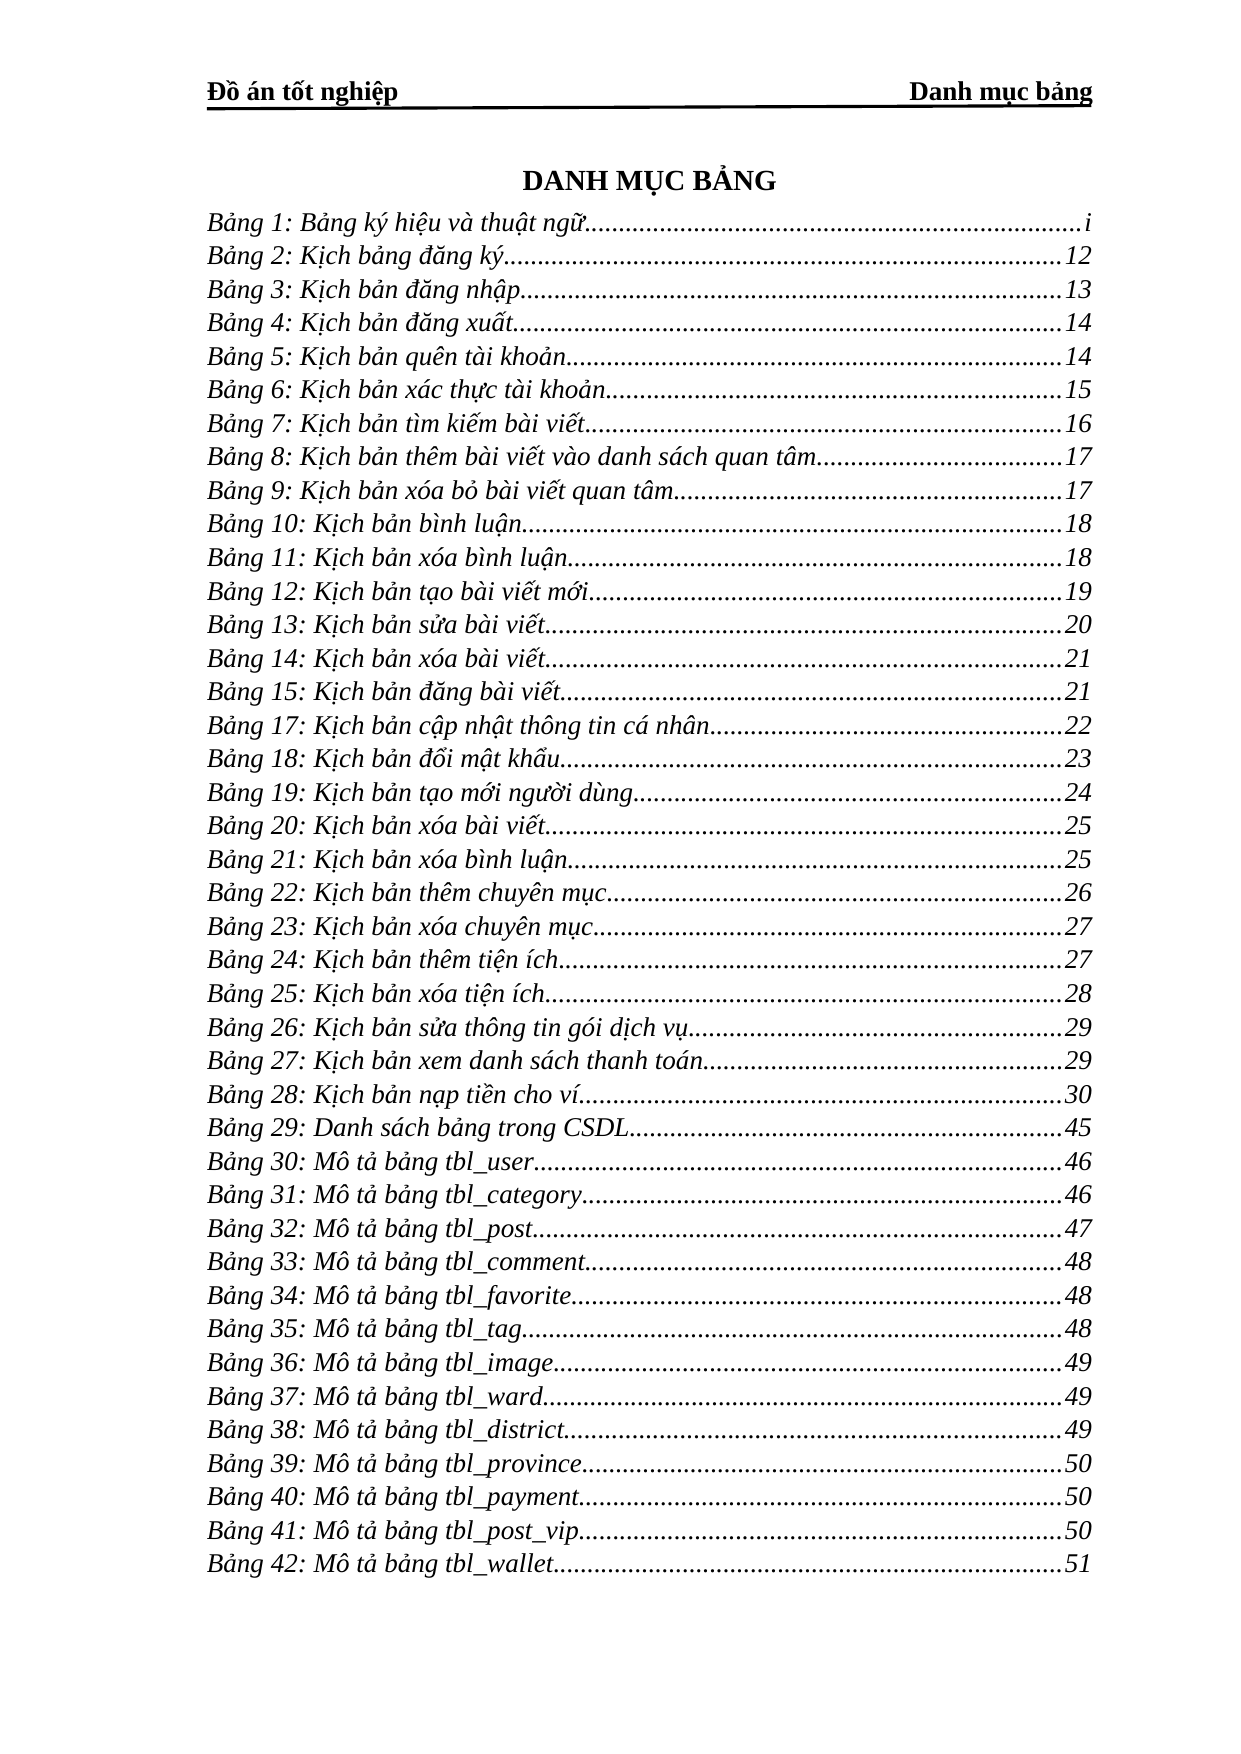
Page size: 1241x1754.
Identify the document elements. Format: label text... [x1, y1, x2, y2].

text Bảng 5: Kịch bản quên tài khoản 14 [207, 340, 1093, 371]
text Bảng 34: Mô tả bảng tbl_favorite 48 [207, 1279, 1093, 1310]
text Bảng 38: Mô tả bảng tbl_district 49 [207, 1413, 1093, 1444]
text Bảng 25: Kịch bản xóa tiện ích 28 [207, 977, 1093, 1008]
text Bảng 26: Kịch bản sửa thông tin gói dịch vụ 29 [207, 1011, 1093, 1042]
text Bảng 29: Danh sách bảng trong CSDL 45 [207, 1111, 1093, 1142]
text Bảng 1: Bảng ký hiệu và thuật ngữ i [207, 206, 1093, 237]
text Bảng 4: Kịch bản đăng xuất 14 [207, 306, 1093, 337]
text Bảng 17: Kịch bản cập nhật thông tin cá nhân 22 [207, 709, 1093, 740]
text Bảng 30: Mô tả bảng tbl_user 46 [207, 1145, 1093, 1176]
text Bảng 19: Kịch bản tạo mới người dùng 24 [207, 776, 1093, 807]
text Bảng 31: Mô tả bảng tbl_category 46 [207, 1178, 1093, 1209]
text Bảng 6: Kịch bản xác thực tài khoản 15 [207, 373, 1093, 404]
text Bảng 36: Mô tả bảng tbl_image 49 [207, 1346, 1093, 1377]
text Bảng 28: Kịch bản nạp tiền cho ví 30 [207, 1078, 1093, 1109]
text Bảng 8: Kịch bản thêm bài viết vào danh sách quan tâm 17 [207, 441, 1093, 472]
text Bảng 10: Kịch bản bình luận 18 [207, 508, 1093, 539]
text Bảng 27: Kịch bản xem danh sách thanh toán 29 [207, 1044, 1093, 1075]
text Bảng 7: Kịch bản tìm kiếm bài viết 16 [207, 407, 1093, 438]
text Bảng 22: Kịch bản thêm chuyên mục 26 [207, 877, 1093, 908]
text Bảng 9: Kịch bản xóa bỏ bài viết quan tâm 17 [207, 474, 1093, 505]
text Bảng 37: Mô tả bảng tbl_ward 49 [207, 1380, 1093, 1411]
subtitle DANH MỤC BẢNG [207, 163, 1093, 196]
text Bảng 14: Kịch bản xóa bài viết 21 [207, 642, 1093, 673]
text Bảng 39: Mô tả bảng tbl_province 50 [207, 1447, 1093, 1478]
text Bảng 2: Kịch bảng đăng ký 12 [207, 239, 1093, 270]
text Bảng 11: Kịch bản xóa bình luận 18 [207, 541, 1093, 572]
text Bảng 15: Kịch bản đăng bài viết 21 [207, 675, 1093, 706]
text Bảng 13: Kịch bản sửa bài viết 20 [207, 608, 1093, 639]
text Bảng 20: Kịch bản xóa bài viết 25 [207, 809, 1093, 841]
text Bảng 24: Kịch bản thêm tiện ích 27 [207, 944, 1093, 975]
text Bảng 33: Mô tả bảng tbl_comment 48 [207, 1246, 1093, 1277]
text Bảng 41: Mô tả bảng tbl_post_vip 50 [207, 1514, 1093, 1545]
text Bảng 3: Kịch bản đăng nhập 13 [207, 273, 1093, 304]
text Bảng 32: Mô tả bảng tbl_post 47 [207, 1212, 1093, 1243]
text Bảng 42: Mô tả bảng tbl_wallet 51 [207, 1547, 1093, 1578]
text Bảng 35: Mô tả bảng tbl_tag 48 [207, 1313, 1093, 1344]
text Bảng 40: Mô tả bảng tbl_payment 50 [207, 1480, 1093, 1511]
text Bảng 21: Kịch bản xóa bình luận 25 [207, 843, 1093, 874]
text Bảng 12: Kịch bản tạo bài viết mới 19 [207, 575, 1093, 606]
text Bảng 18: Kịch bản đổi mật khẩu 23 [207, 742, 1093, 773]
text Bảng 23: Kịch bản xóa chuyên mục 27 [207, 910, 1093, 941]
